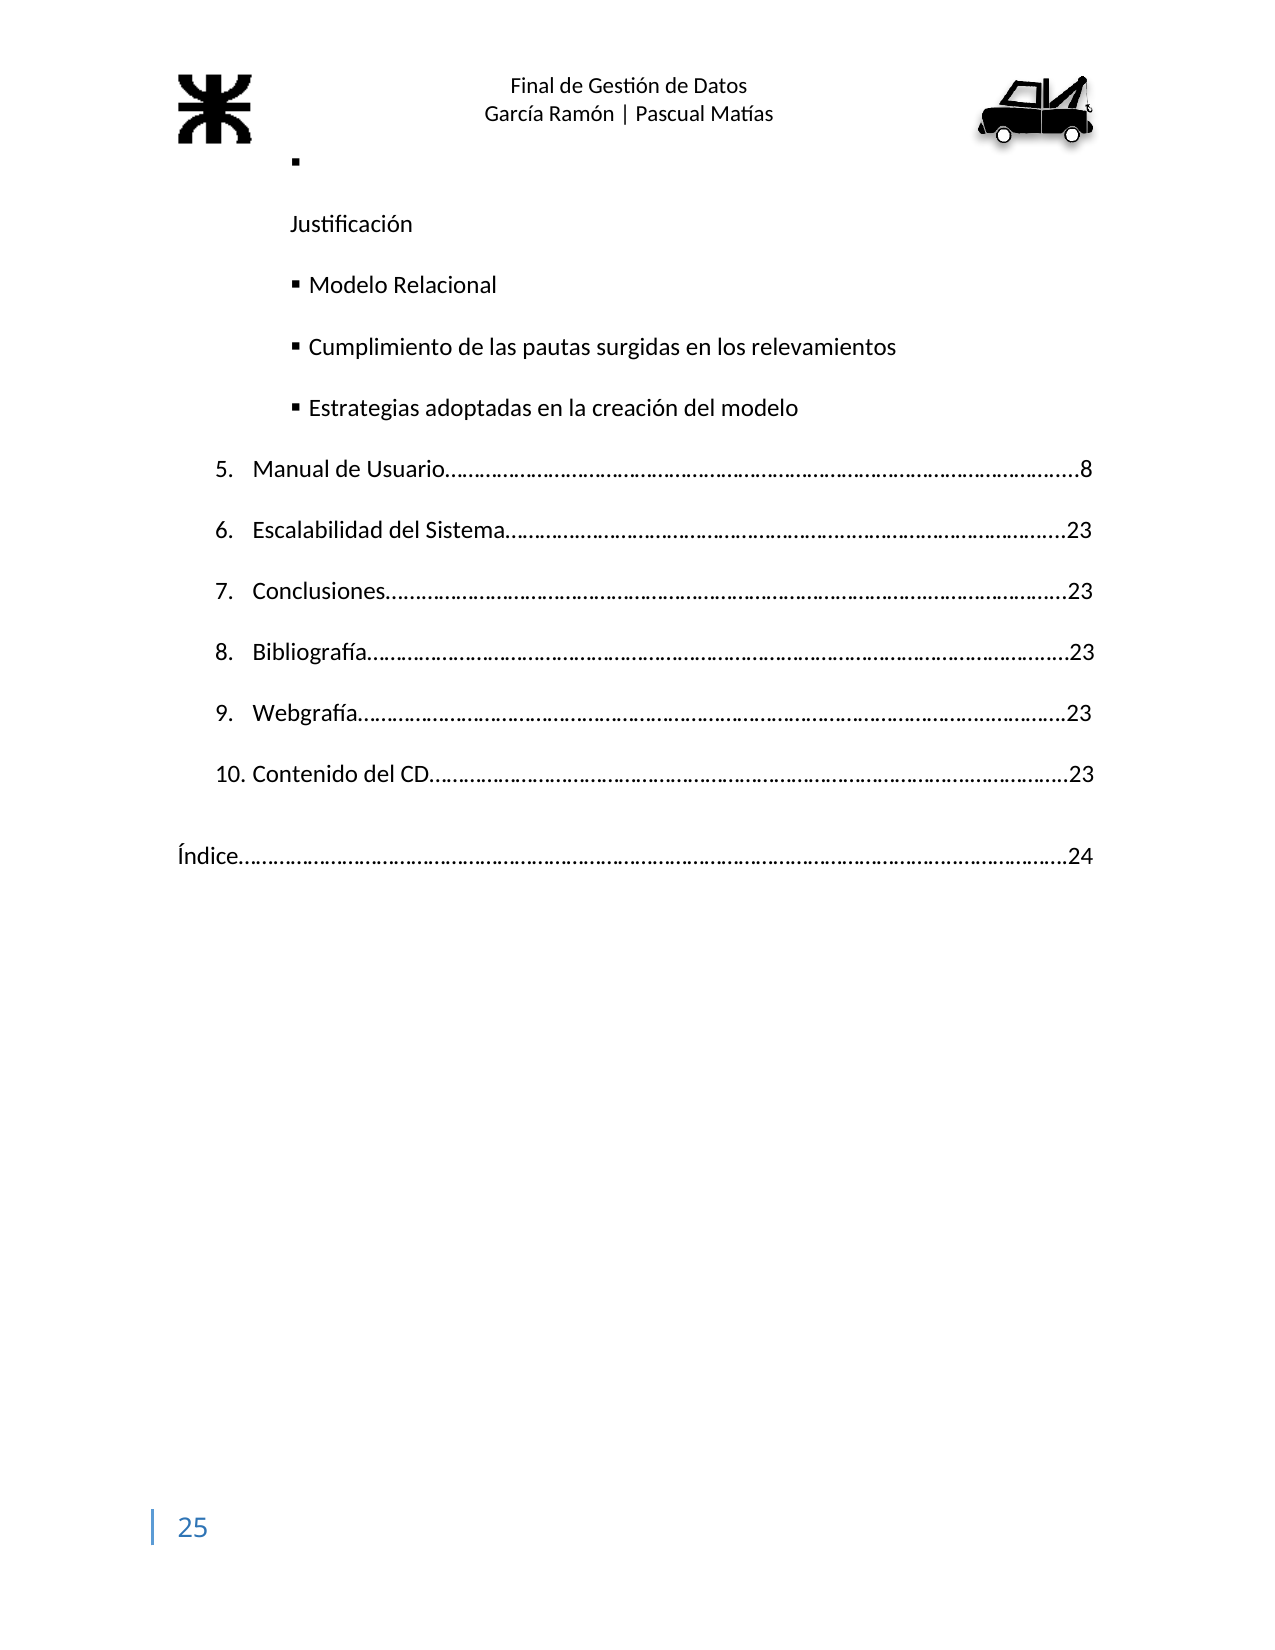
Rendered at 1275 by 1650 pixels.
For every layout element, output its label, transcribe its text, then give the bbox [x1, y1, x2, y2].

list Justificación [290, 148, 1098, 239]
list Bibliografía………………………………………………………………………………………………………..…23 [215, 636, 1098, 666]
list Manual de Usuario…………………………………………………………………………………………….....8 [215, 453, 1098, 483]
list Contenido del CD………………………………………………………………………………….……………..23 [215, 758, 1098, 788]
list Escalabilidad del Sistema………….………………………………………..……………………………....23 [215, 514, 1098, 544]
list Modelo Relacional [290, 270, 1098, 300]
list Estrategias adoptadas en la creación del modelo [290, 392, 1098, 422]
list Cumplimiento de las pautas surgidas en los relevamientos [290, 331, 1098, 361]
list Conclusiones…...…………………………………………………………………………….…………………...23 [215, 575, 1098, 605]
list Webgrafía………………………………………………………………………………………………..………….23 [215, 697, 1098, 727]
text Índice……………………………………………………………………………………………………………..……………….24 [177, 840, 1098, 870]
